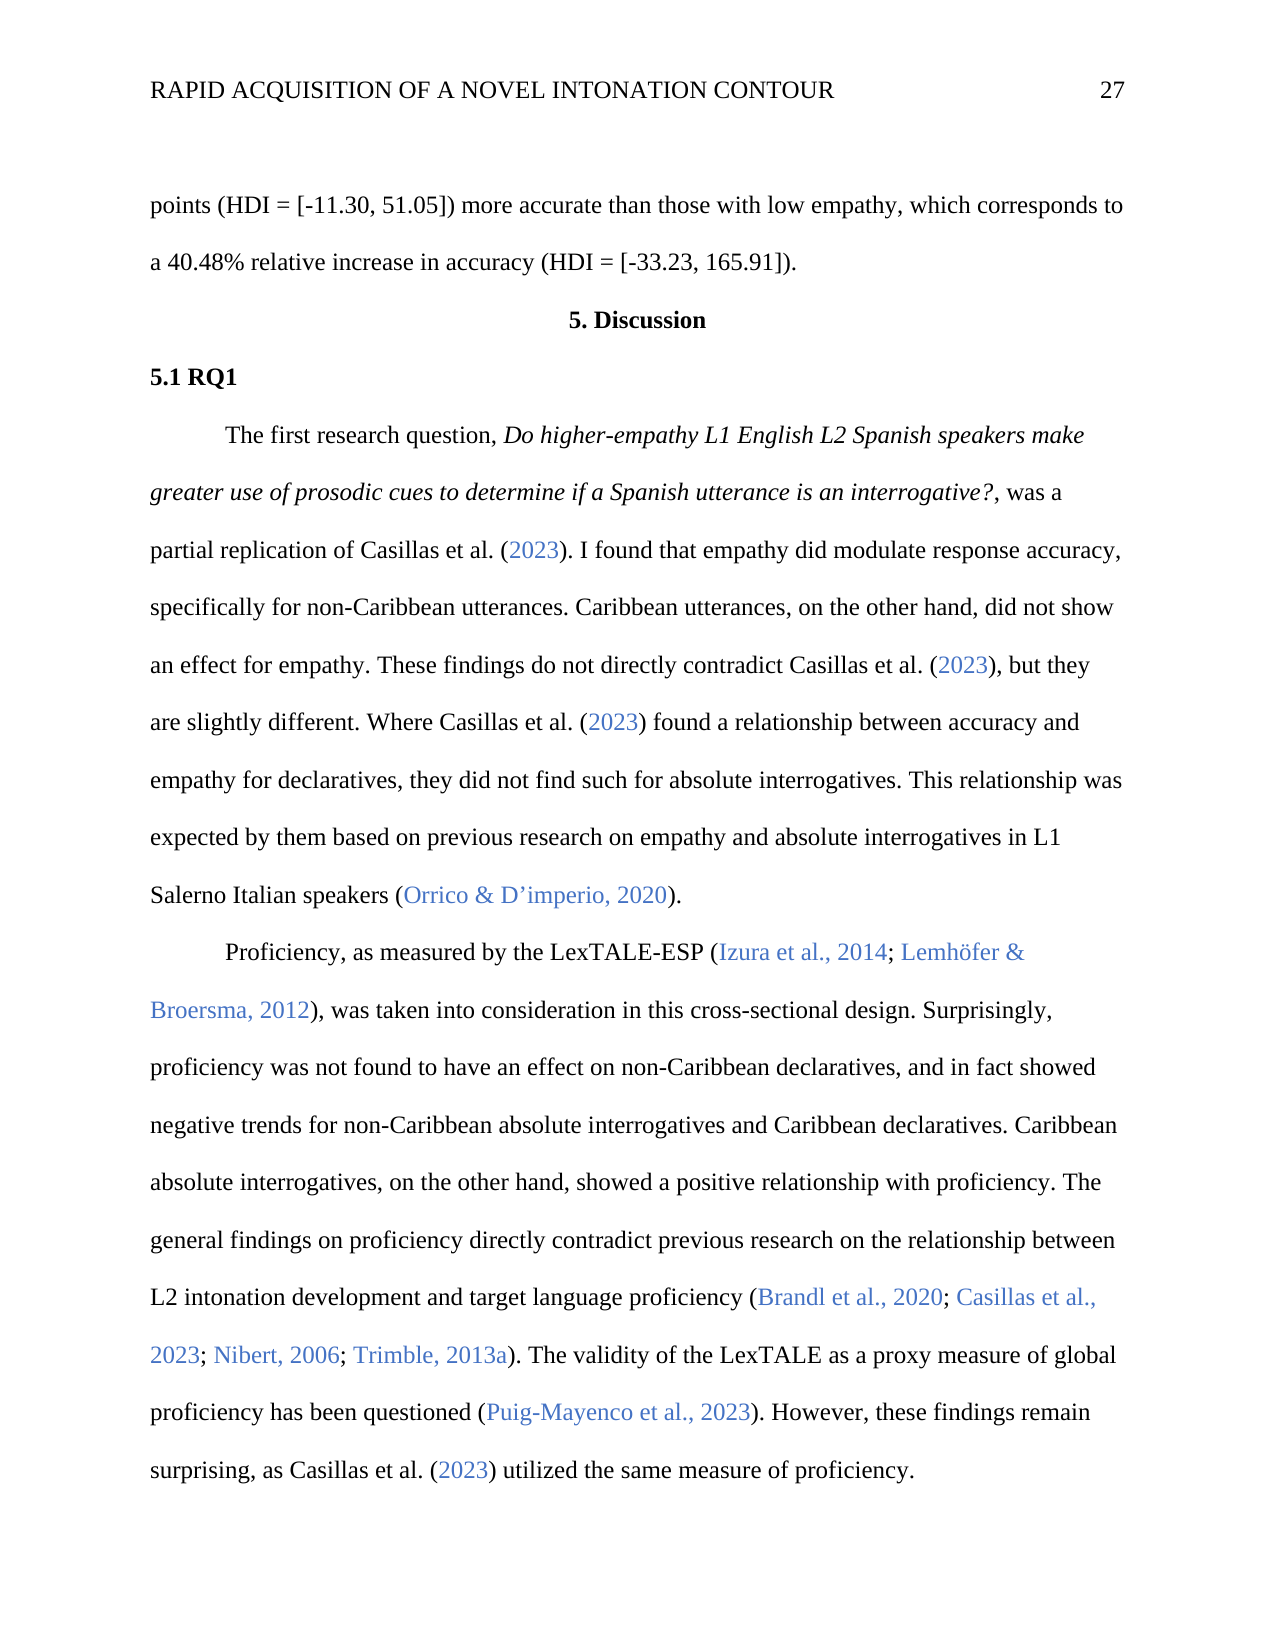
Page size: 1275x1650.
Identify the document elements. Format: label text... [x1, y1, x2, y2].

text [150, 190, 1125, 276]
subtitle 5.1 RQ1 [150, 362, 1125, 391]
text The first research question, Do higher-empathy L1 English L2 Spanish speakers make greater use of prosodic cues to determine if a Spanish utterance is an interrogative?, was a partial replication of Casillas et al. (2023). I found that empathy did modulate response accuracy, specifically for non-Caribbean utterances. Caribbean utterances, on the other hand, did not show an effect for empathy. These findings do not directly contradict Casillas et al. (2023), but they are slightly different. Where Casillas et al. (2023) found a relationship between accuracy and empathy for declaratives, they did not find such for absolute interrogatives. This relationship was expected by them based on previous research on empathy and absolute interrogatives in L1 Salerno Italian speakers (Orrico & D’imperio, 2020). [150, 420, 1125, 909]
text Proficiency, as measured by the LexTALE-ESP (Izura et al., 2014; Lemhöfer & Broersma, 2012), was taken into consideration in this cross-sectional design. Surprisingly, proficiency was not found to have an effect on non-Caribbean declaratives, and in fact showed negative trends for non-Caribbean absolute interrogatives and Caribbean declaratives. Caribbean absolute interrogatives, on the other hand, showed a positive relationship with proficiency. The general findings on proficiency directly contradict previous research on the relationship between L2 intonation development and target language proficiency (Brandl et al., 2020; Casillas et al., 2023; Nibert, 2006; Trimble, 2013a). The validity of the LexTALE as a proxy measure of global proficiency has been questioned (Puig-Mayenco et al., 2023). However, these findings remain surprising, as Casillas et al. (2023) utilized the same measure of proficiency. [150, 937, 1125, 1484]
subtitle 5. Discussion [150, 305, 1125, 334]
